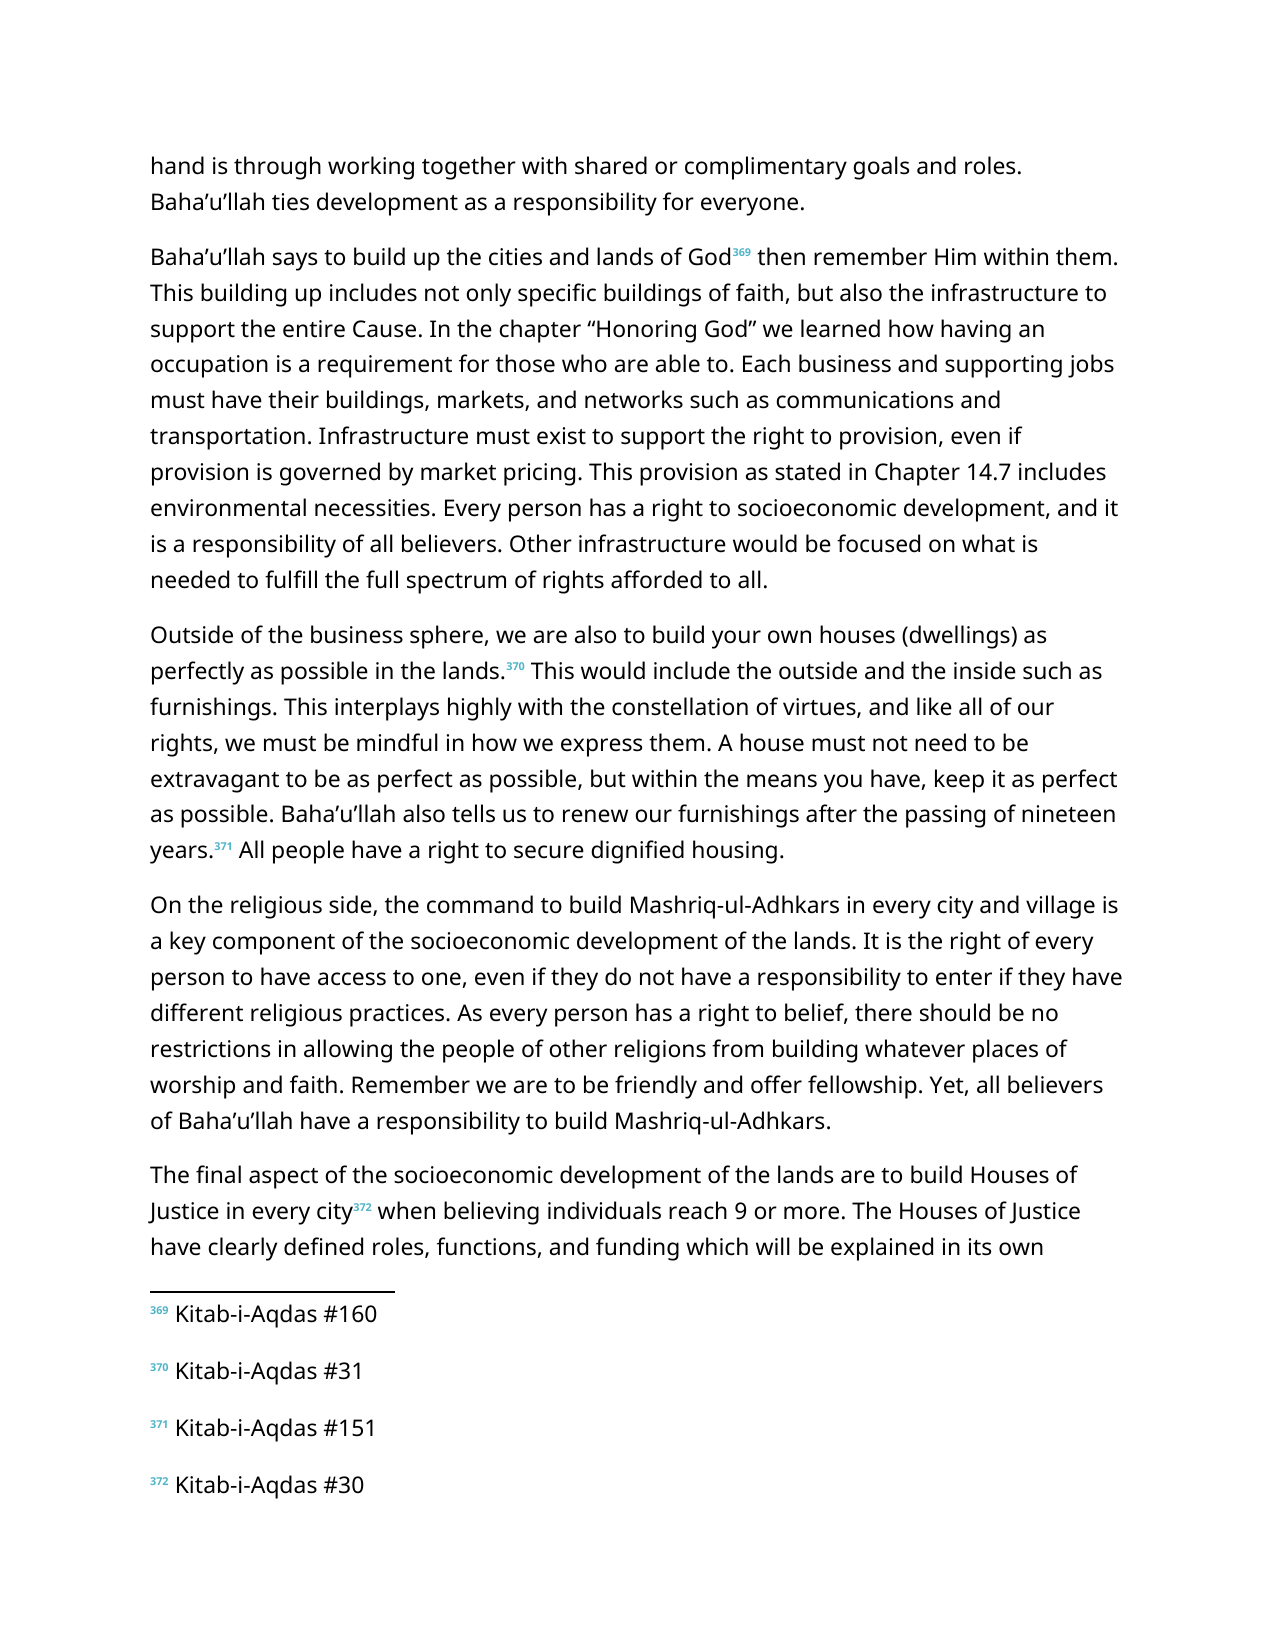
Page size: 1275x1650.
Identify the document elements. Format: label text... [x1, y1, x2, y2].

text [150, 1159, 1125, 1262]
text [150, 150, 1125, 217]
text Outside of the business sphere, we are also to build your own houses (dwellings) as perfectly as possible in the lands. This would include the outside and the inside such as furnishings. This interplays highly with the constellation of virtues, and like all of our rights, we must be mindful in how we express them. A house must not need to be extravagant to be as perfect as possible, but within the means you have, keep it as perfect as possible. Baha’u’llah also tells us to renew our furnishings after the passing of nineteen years. All people have a right to secure dignified housing. [150, 619, 1125, 866]
text Baha’u’llah says to build up the cities and lands of God then remember Him within them. This building up includes not only specific buildings of faith, but also the infrastructure to support the entire Cause. In the chapter “Honoring God” we learned how having an occupation is a requirement for those who are able to. Each business and supporting jobs must have their buildings, markets, and networks such as communications and transportation. Infrastructure must exist to support the right to provision, even if provision is governed by market pricing. This provision as stated in Chapter 14.7 includes environmental necessities. Every person has a right to socioeconomic development, and it is a responsibility of all believers. Other infrastructure would be focused on what is needed to fulfill the full spectrum of rights afforded to all. [150, 241, 1125, 595]
text On the religious side, the command to build Mashriq-ul-Adhkars in every city and village is a key component of the socioeconomic development of the lands. It is the right of every person to have access to one, even if they do not have a responsibility to enter if they have different religious practices. As every person has a right to belief, there should be no restrictions in allowing the people of other religions from building whatever places of worship and faith. Remember we are to be friendly and offer fellowship. Yet, all believers of Baha’u’llah have a responsibility to build Mashriq-ul-Adhkars. [150, 889, 1125, 1136]
